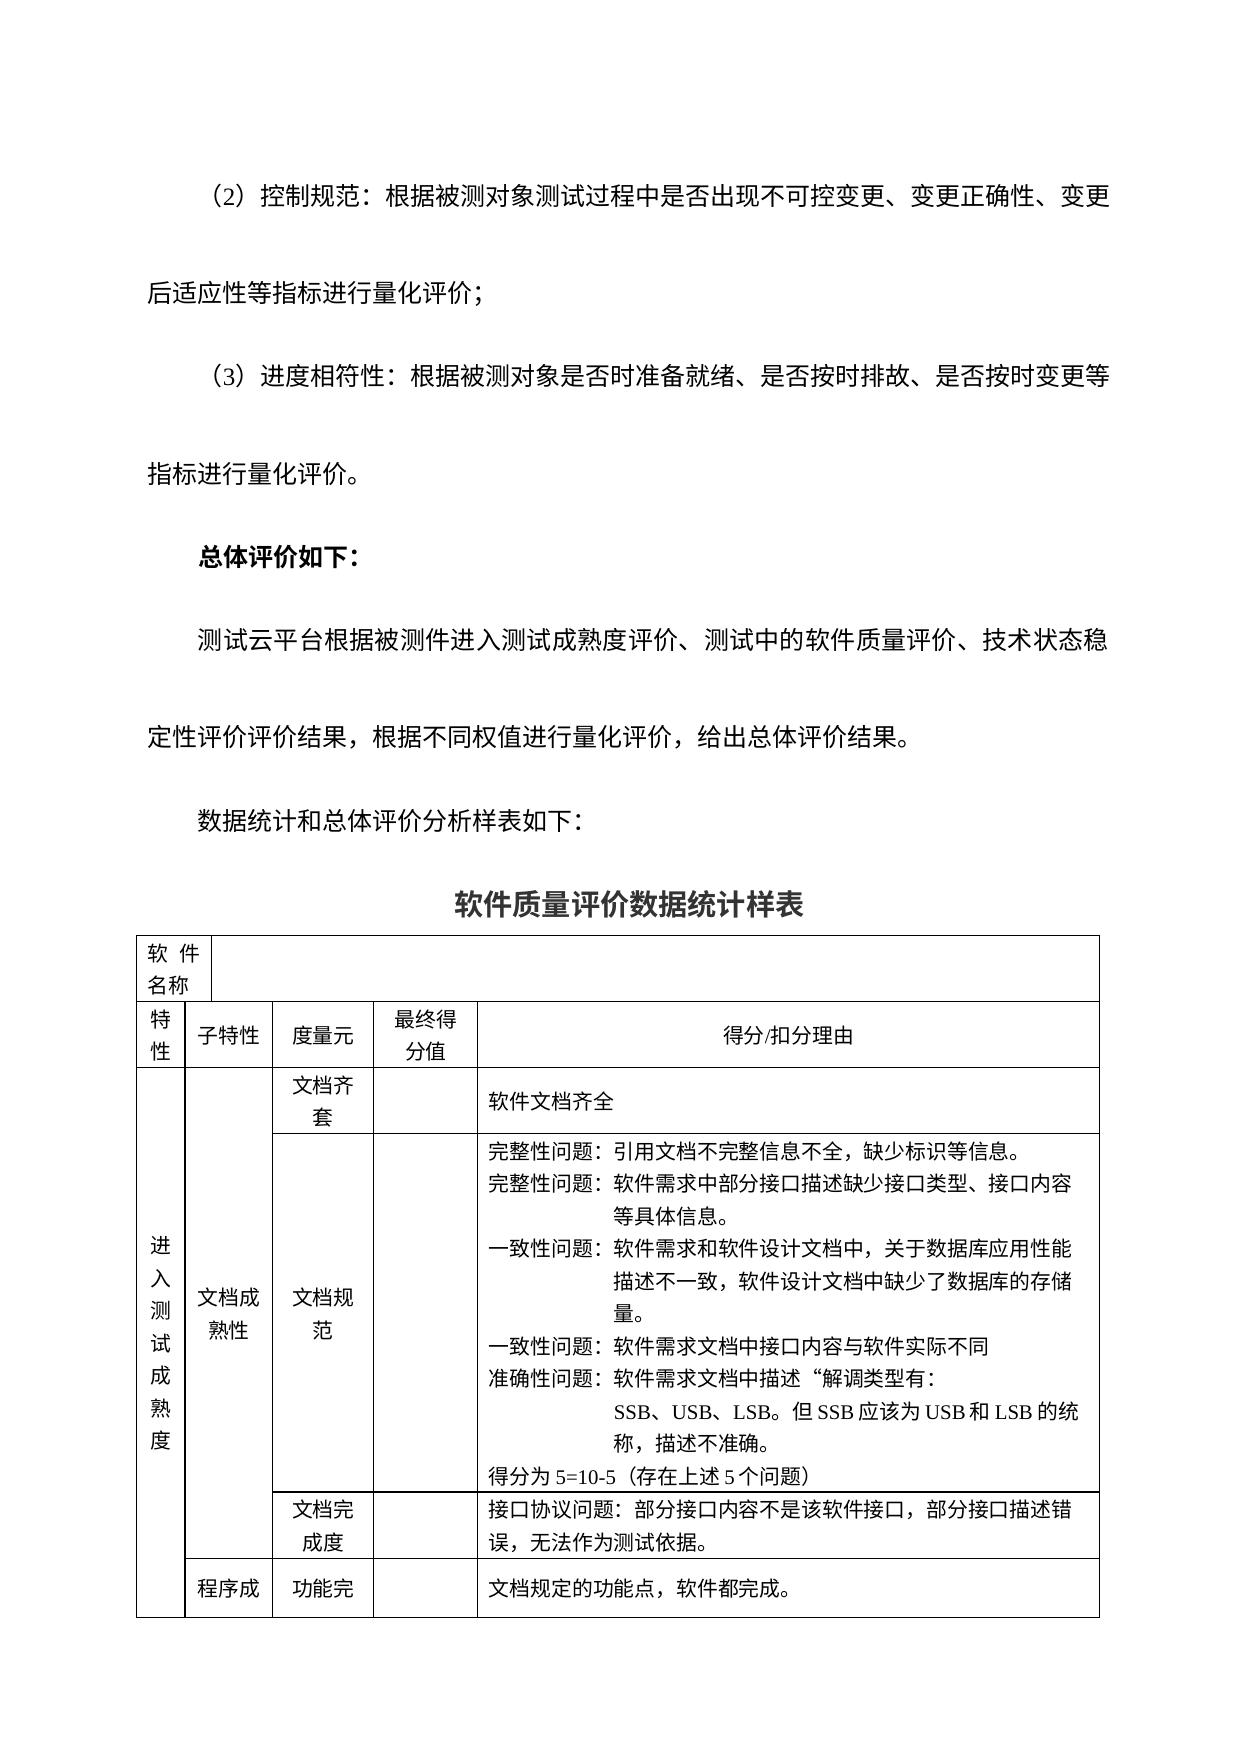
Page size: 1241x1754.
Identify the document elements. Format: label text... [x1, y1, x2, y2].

table_header [212, 936, 1099, 1001]
table_cell 接口协议问题：部分接口内容不是该软件接口，部分接口描述错误，无法作为测试依据。 [478, 1493, 1099, 1557]
table_cell 文档规定的功能点，软件都完成。 [478, 1559, 1099, 1617]
table_cell 文档成熟性 [186, 1068, 272, 1557]
text 测试云平台根据被测件进入测试成熟度评价、测试中的软件质量评价、技术状态稳定性评价评价结果，根据不同权值进行量化评价，给出总体评价结果。 [148, 606, 1110, 768]
table_cell 功能完整 [273, 1559, 373, 1617]
table_cell [374, 1134, 477, 1491]
table_cell 最终得分值 [374, 1002, 477, 1067]
table_cell [374, 1493, 477, 1557]
table_cell 特性 [137, 1002, 184, 1067]
text 软件质量评价数据统计样表 [148, 870, 1110, 935]
text （2）控制规范：根据被测对象测试过程中是否出现不可控变更、变更正确性、变更后适应性等指标进行量化评价； [148, 162, 1110, 324]
table_cell 文档齐套 [273, 1068, 373, 1133]
table_cell 软件文档齐全 [478, 1068, 1099, 1133]
table_cell 完整性问题：引用文档不完整信息不全，缺少标识等信息。 完整性问题：软件需求中部分接口描述缺少接口类型、接口内容等具体信息。 一致性问题：软件需求和软件设计文档中，关于数据库应用性能描述不一致，软件设计文档中缺少了数据库的存储量。 一致性问题：软件需求文档中接口内容与软件实际不同 准确性问题：软件需求文档中描述“解调类型有：SSB、USB、LSB。但SSB应该为USB和LSB的统称，描述不准确。 得分为5=10-5（存在上述5个问题） [478, 1134, 1099, 1491]
table_cell 进入测试成熟度 [137, 1068, 184, 1617]
text 数据统计和总体评价分析样表如下： [148, 787, 1110, 852]
text 总体评价如下： [148, 523, 1110, 588]
text （3）进度相符性：根据被测对象是否时准备就绪、是否按时排故、是否按时变更等指标进行量化评价。 [148, 342, 1110, 505]
table_cell [374, 1559, 477, 1617]
table_cell 度量元 [273, 1002, 373, 1067]
table_cell 得分/扣分理由 [478, 1002, 1099, 1067]
table_cell 文档完成度 [273, 1493, 373, 1557]
table_cell 文档规范 [273, 1134, 373, 1491]
table_cell [374, 1068, 477, 1133]
table_cell 子特性 [186, 1002, 272, 1067]
table_cell 程序成熟性 [186, 1559, 272, 1617]
table_header 软件名称 [137, 936, 211, 1001]
